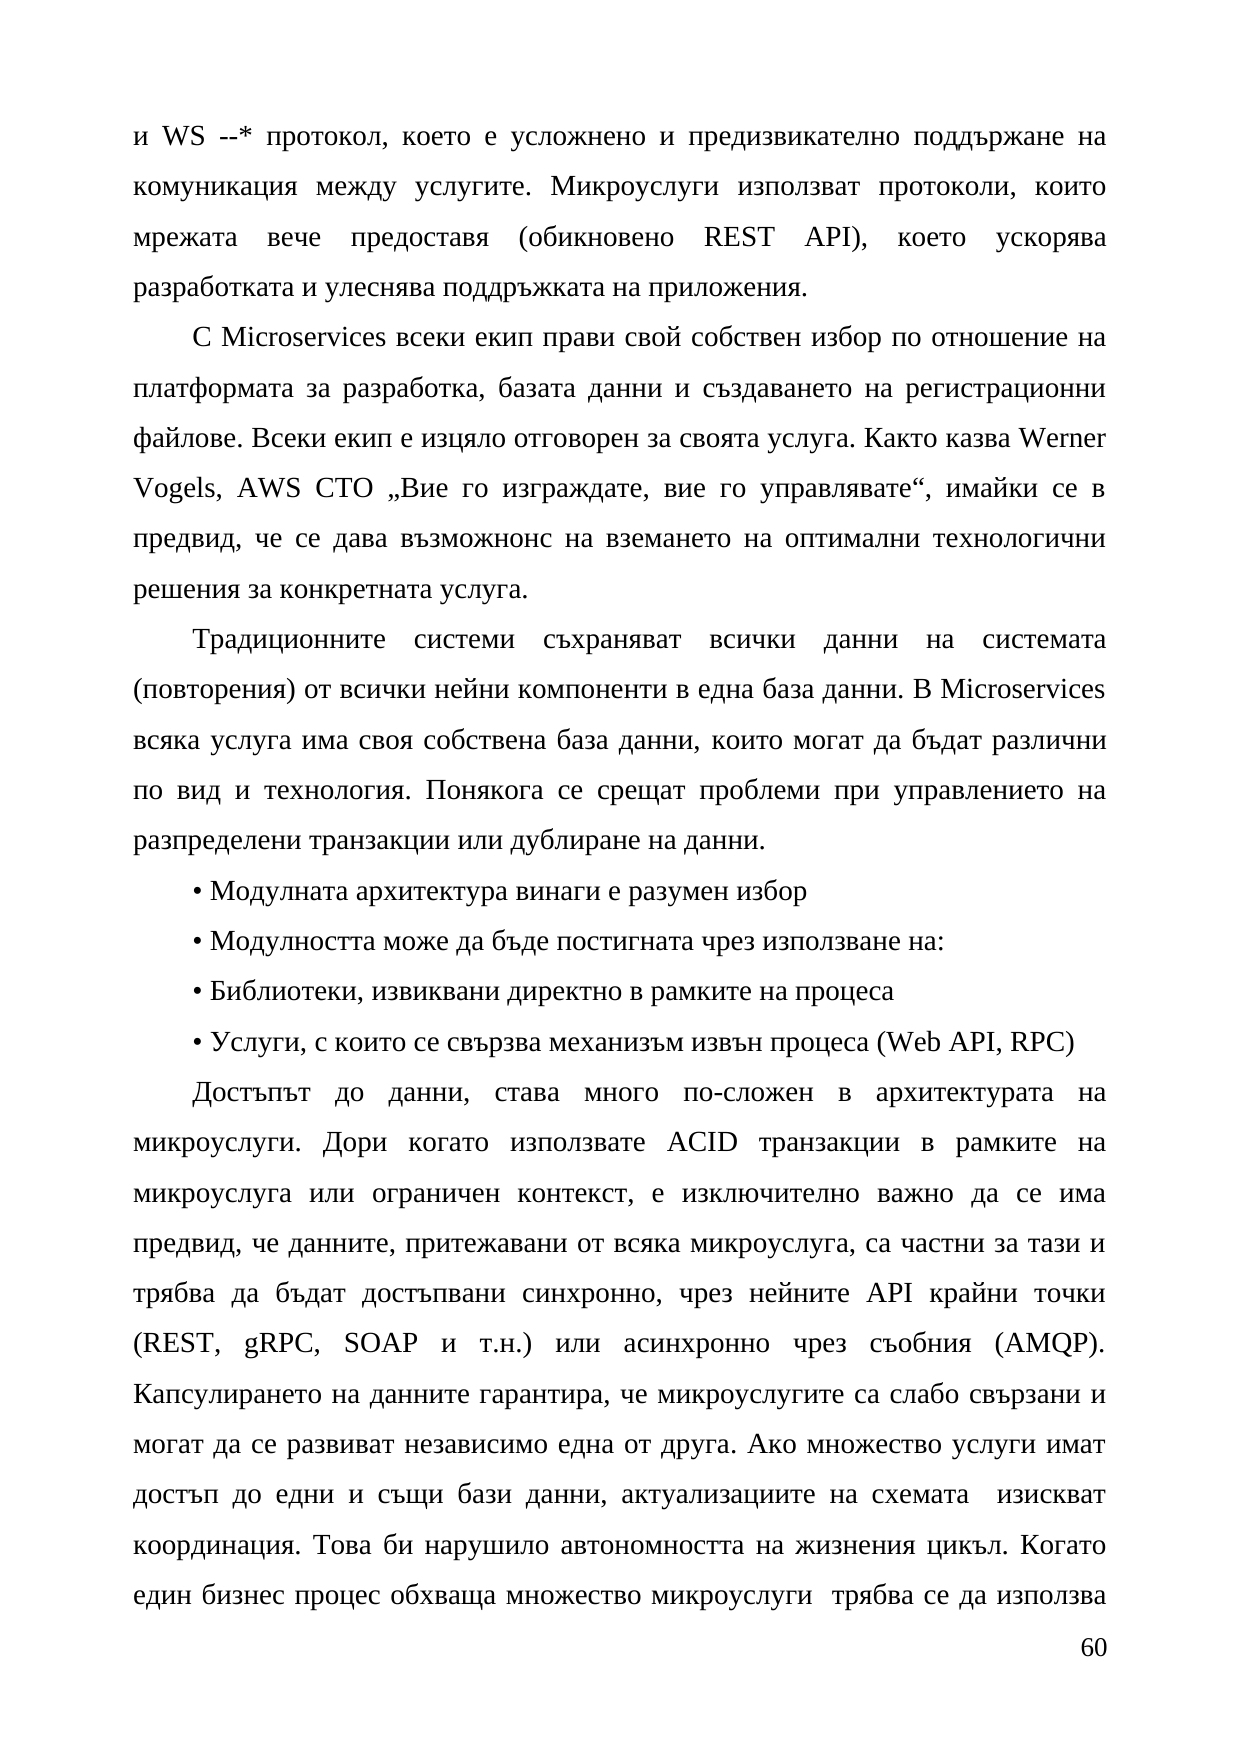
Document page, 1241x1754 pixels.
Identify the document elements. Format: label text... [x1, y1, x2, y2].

text • Услуги, с които се свързва механизъм извън процеса (Web API, RPC) [133, 1024, 1107, 1057]
text • Библиотеки, извиквани директно в рамките на процеса [133, 973, 1107, 1007]
text С Microservices всеки екип прави свой собствен избор по отношение на платформата за разработка, базата данни и създаването на регистрационни файлове. Всеки екип е изцяло отговорен за своята услуга. Както казва Werner Vogels, AWS CTO „Вие го изграждате, вие го управлявате“, имайки се в предвид, че се дава възможнонс на вземането на оптимални технологични решения за конкретната услуга. [133, 319, 1107, 604]
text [133, 1074, 1107, 1611]
text • Модулната архитектура винаги е разумен избор [133, 873, 1107, 906]
text Традиционните системи съхраняват всички данни на системата (повторения) от всички нейни компоненти в една база данни. В Microservices всяка услуга има своя собствена база данни, които могат да бъдат различни по вид и технология. Понякога се срещат проблеми при управлението на разпределени транзакции или дублиране на данни. [133, 621, 1107, 856]
text • Модулността може да бъде постигната чрез използване на: [133, 923, 1107, 957]
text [133, 118, 1107, 303]
